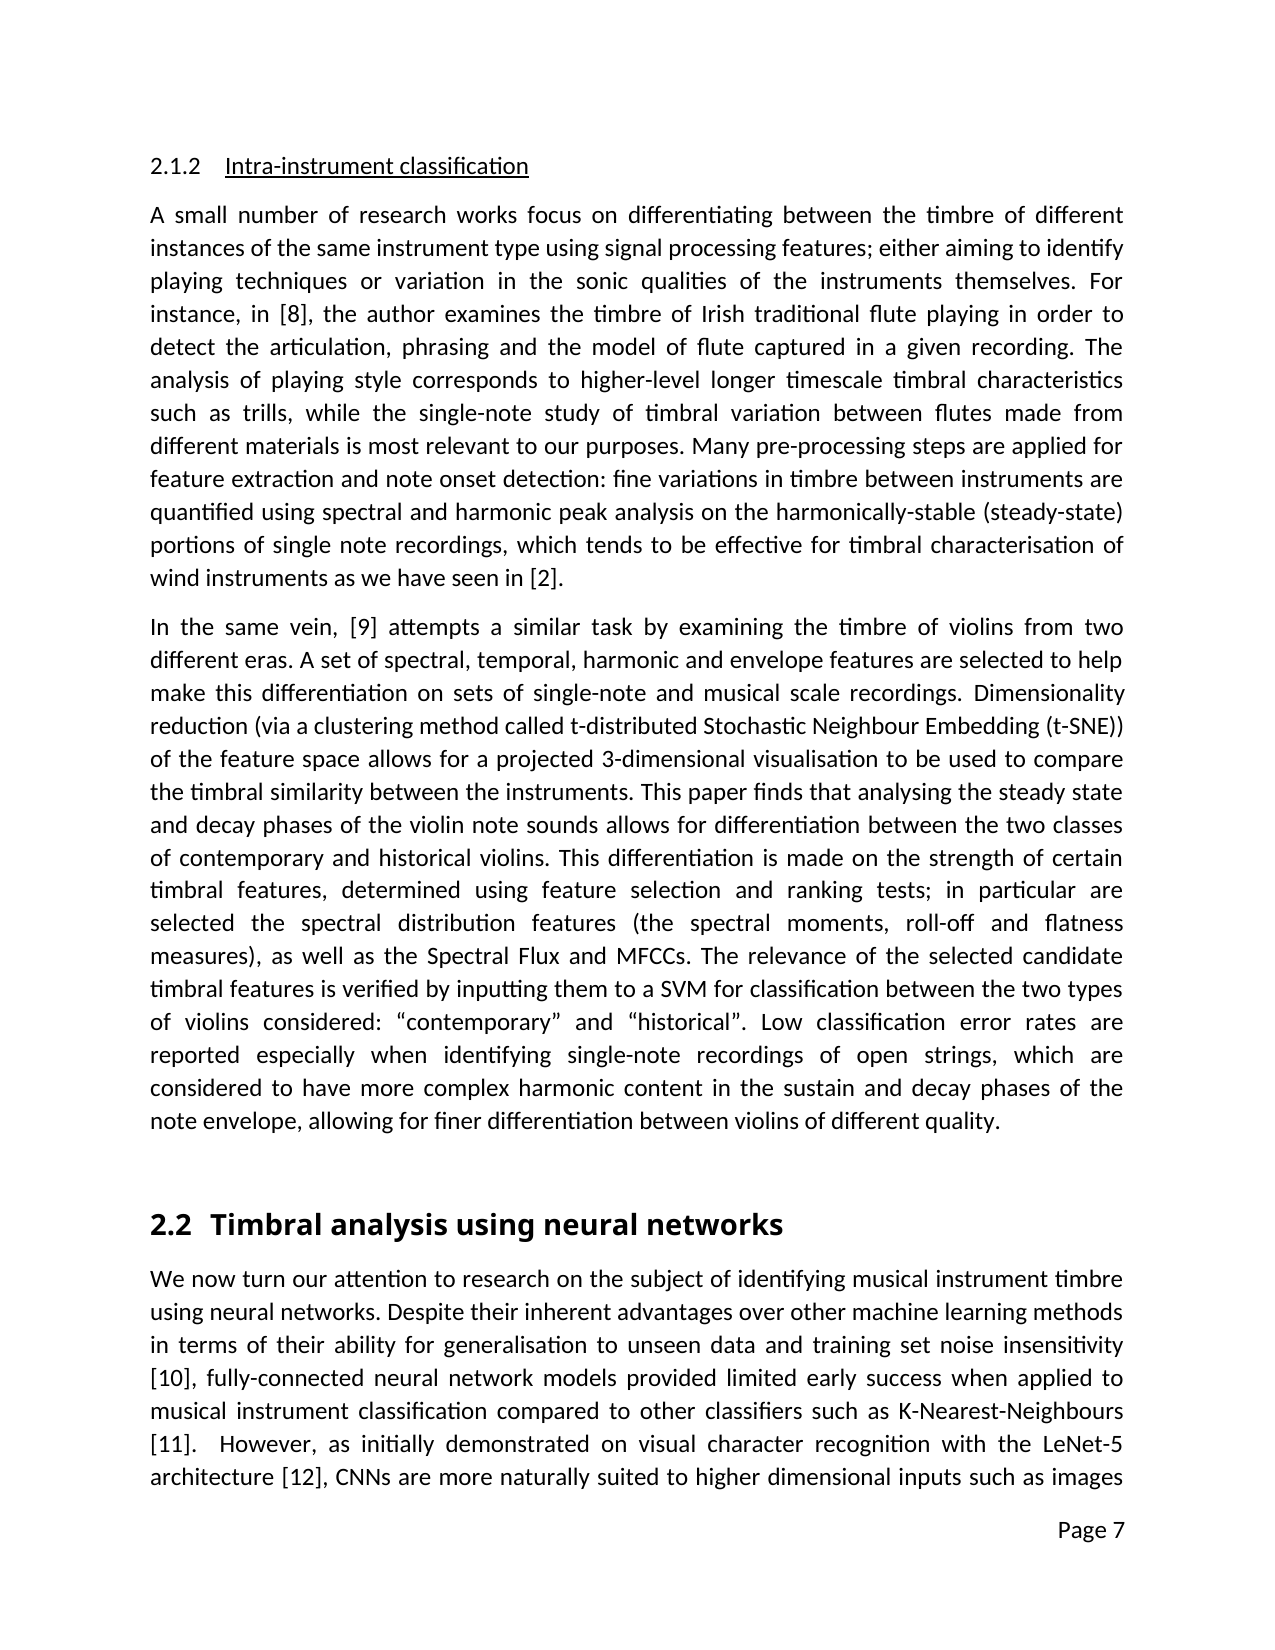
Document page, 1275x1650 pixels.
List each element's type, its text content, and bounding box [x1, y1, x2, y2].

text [150, 1264, 1125, 1492]
subtitle Timbral analysis using neural networks [150, 1204, 1125, 1244]
subtitle Intra-instrument classification [150, 150, 1125, 181]
text In the same vein, attempts a similar task by examining the timbre of violins from two different eras. A set of spectral, temporal, harmonic and envelope features are selected to help make this differentiation on sets of single-note and musical scale recordings. Dimensionality reduction (via a clustering method called t-distributed Stochastic Neighbour Embedding (t-SNE)) of the feature space allows for a projected 3-dimensional visualisation to be used to compare the timbral similarity between the instruments. This paper finds that analysing the steady state and decay phases of the violin note sounds allows for differentiation between the two classes of contemporary and historical violins. This differentiation is made on the strength of certain timbral features, determined using feature selection and ranking tests; in particular are selected the spectral distribution features (the spectral moments, roll-off and flatness measures), as well as the Spectral Flux and MFCCs. The relevance of the selected candidate timbral features is verified by inputting them to a SVM for classification between the two types of violins considered: “contemporary” and “historical”. Low classification error rates are reported especially when identifying single-note recordings of open strings, which are considered to have more complex harmonic content in the sustain and decay phases of the note envelope, allowing for finer differentiation between violins of different quality. [150, 611, 1125, 1136]
text A small number of research works focus on differentiating between the timbre of different instances of the same instrument type using signal processing features; either aiming to identify playing techniques or variation in the sonic qualities of the instruments themselves. For instance, in , the author examines the timbre of Irish traditional flute playing in order to detect the articulation, phrasing and the model of flute captured in a given recording. The analysis of playing style corresponds to higher-level longer timescale timbral characteristics such as trills, while the single-note study of timbral variation between flutes made from different materials is most relevant to our purposes. Many pre-processing steps are applied for feature extraction and note onset detection: fine variations in timbre between instruments are quantified using spectral and harmonic peak analysis on the harmonically-stable (steady-state) portions of single note recordings, which tends to be effective for timbral characterisation of wind instruments as we have seen in . [150, 199, 1125, 592]
